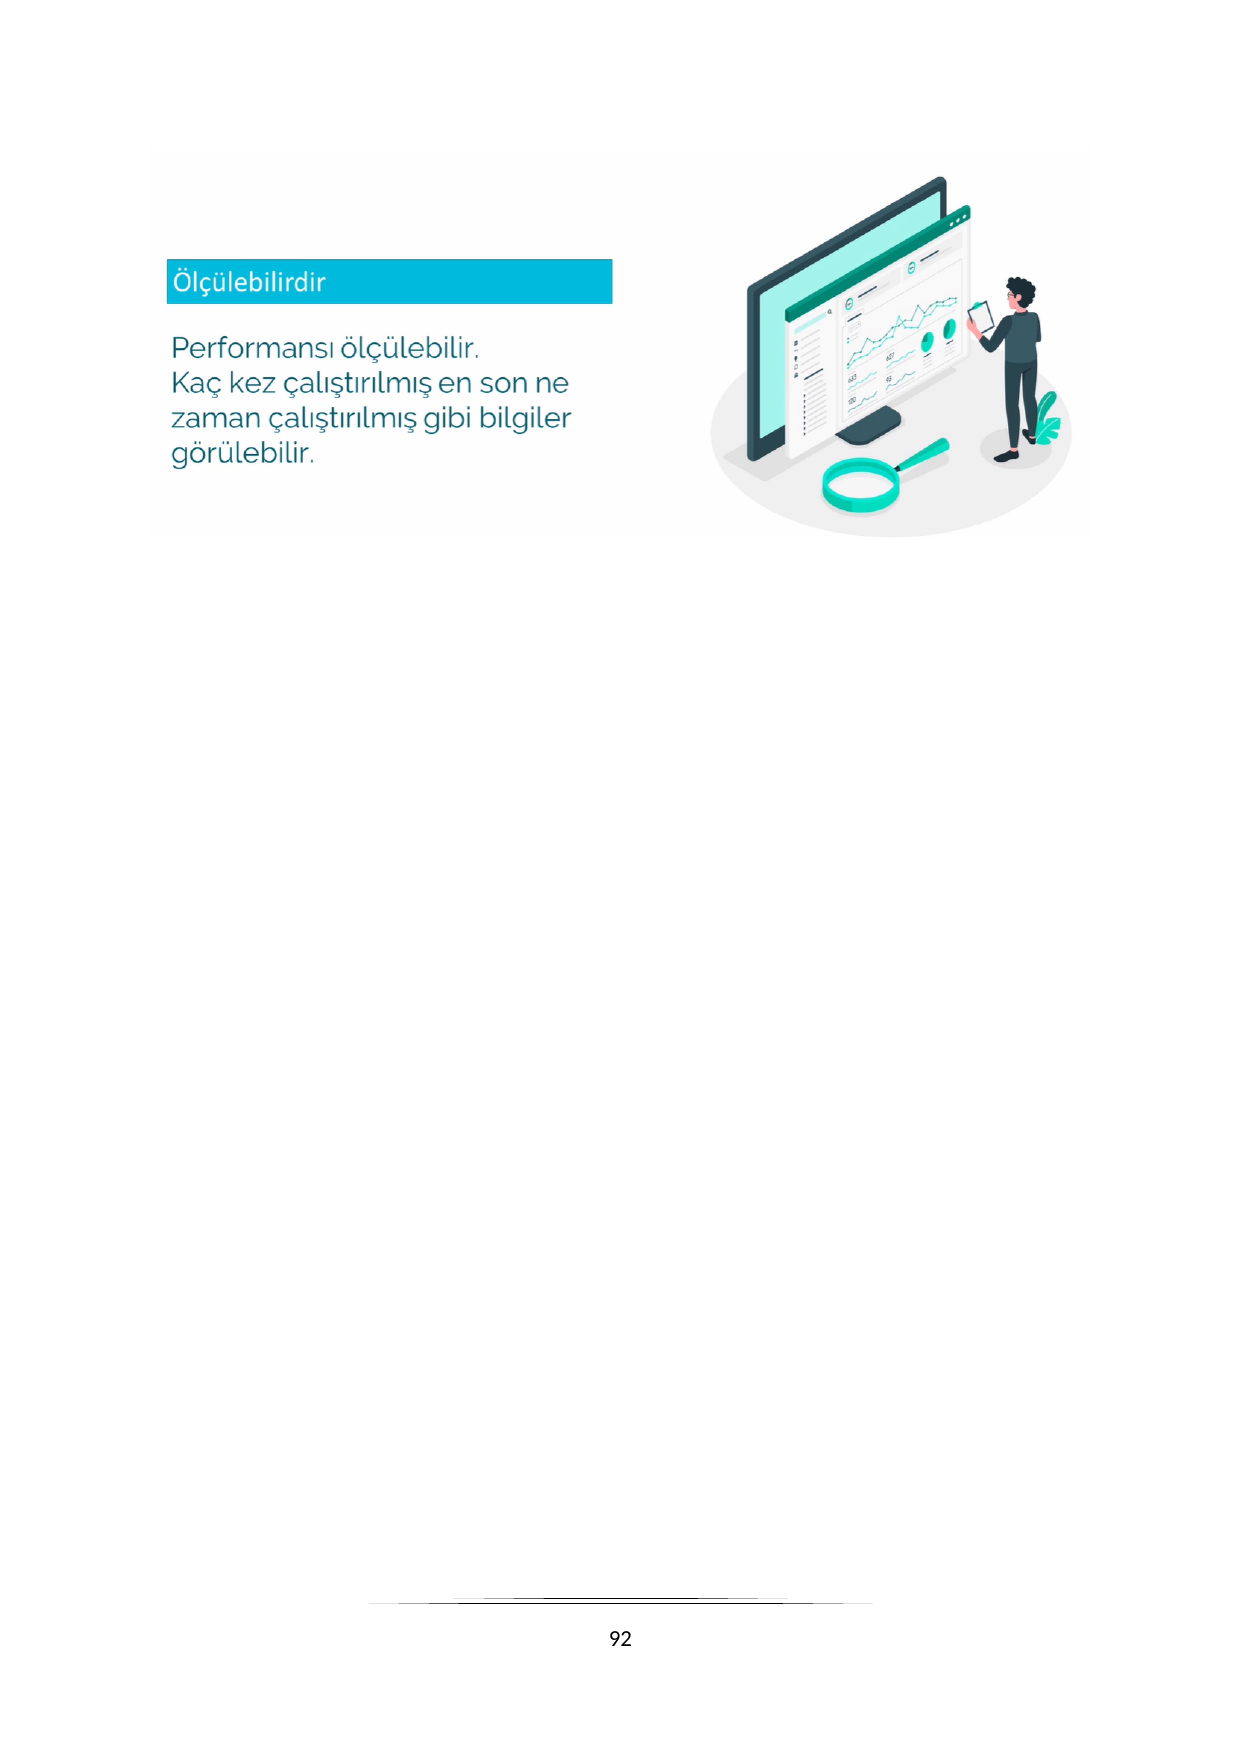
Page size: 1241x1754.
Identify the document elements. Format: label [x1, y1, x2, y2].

picture [147, 147, 1093, 539]
